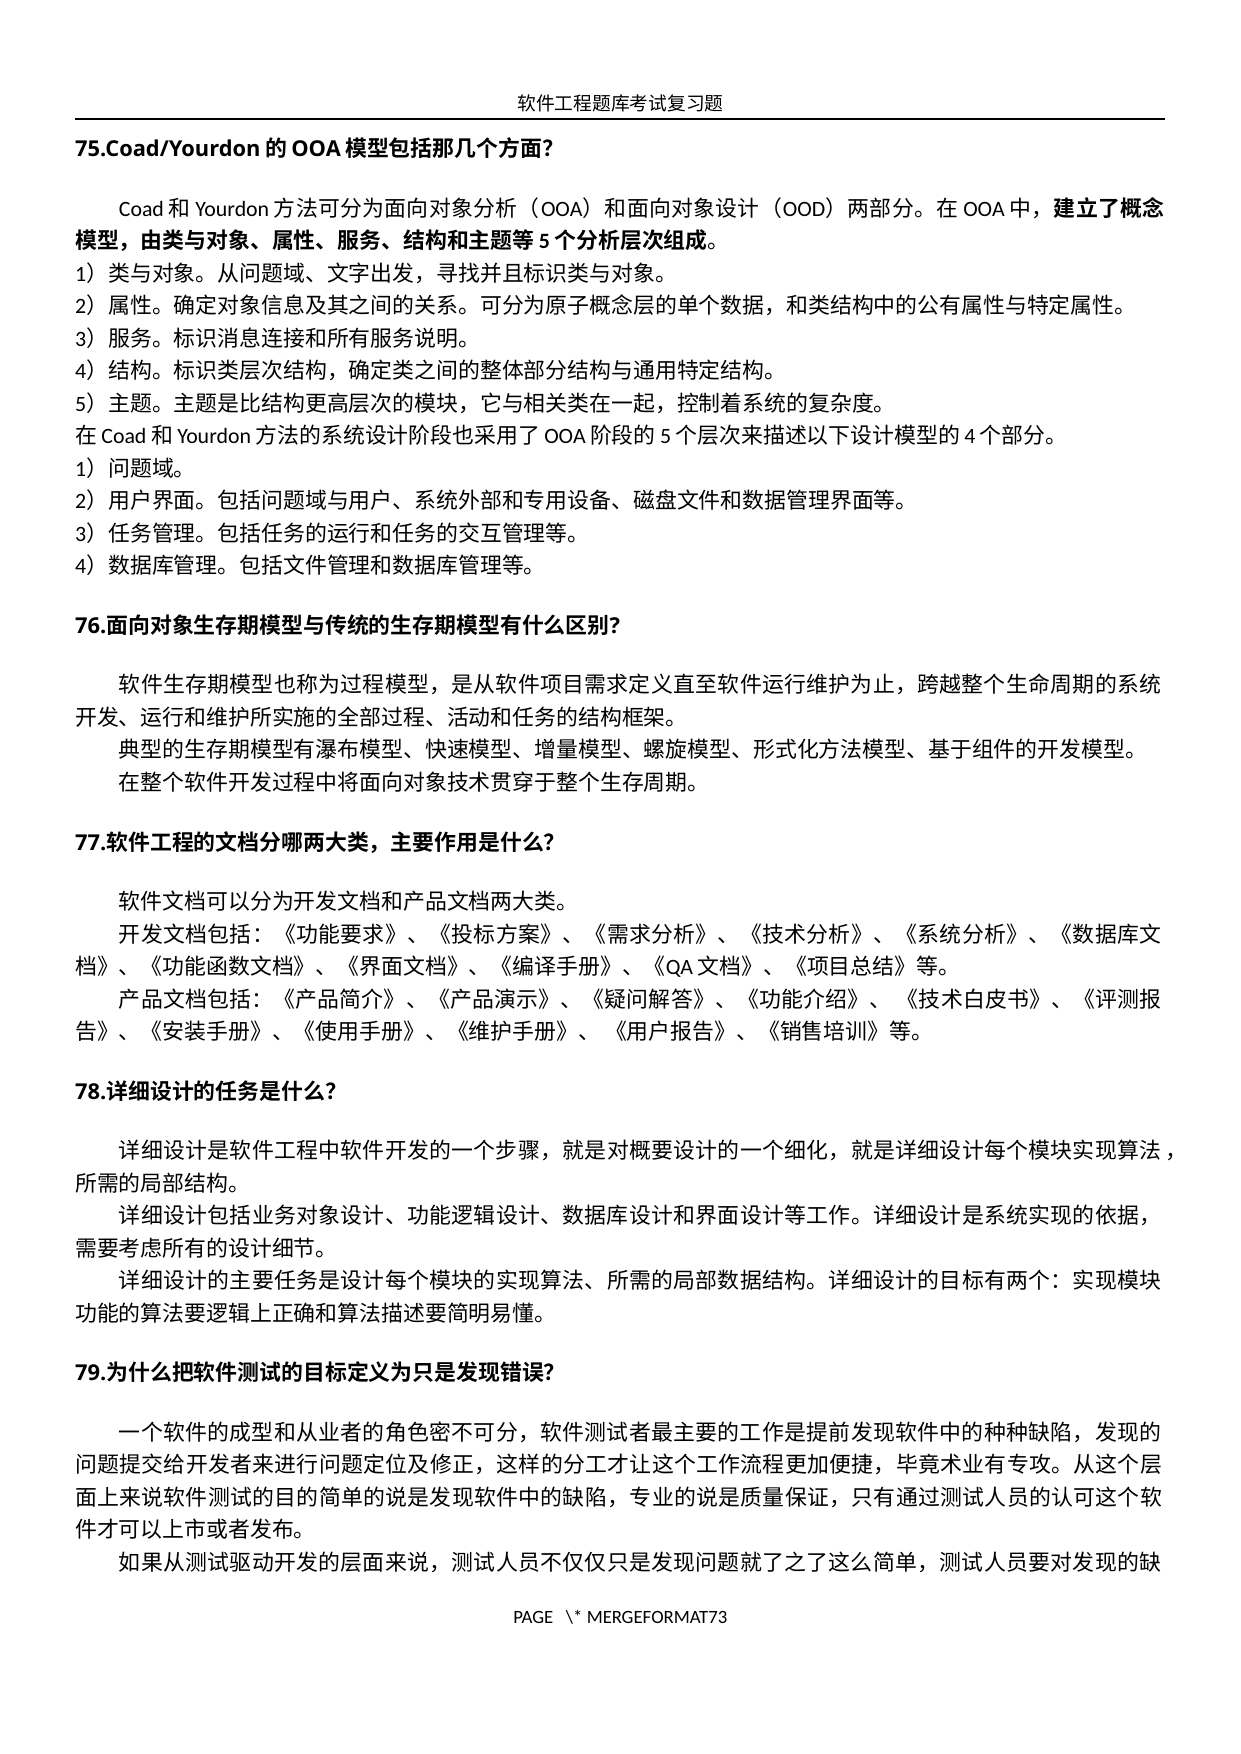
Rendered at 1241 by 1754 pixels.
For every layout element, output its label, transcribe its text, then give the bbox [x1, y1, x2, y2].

text 2）用户界面。包括问题域与用户、系统外部和专用设备、磁盘文件和数据管理界面等。 [75, 483, 1165, 515]
subtitle 76.面向对象生存期模型与传统的生存期模型有什么区别? [75, 607, 1165, 640]
text 产品文档包括：《产品简介》、《产品演示》、《疑问解答》、《功能介绍》、 《技术白皮书》、《评测报告》、《安装手册》、《使用手册》、《维护手册》、 《用户报告》、《销售培训》等。 [75, 981, 1165, 1046]
text 3）任务管理。包括任务的运行和任务的交互管理等。 [75, 515, 1165, 548]
text 4）结构。标识类层次结构，确定类之间的整体部分结构与通用特定结构。 [75, 353, 1165, 385]
text 典型的生存期模型有瀑布模型、快速模型、增量模型、螺旋模型、形式化方法模型、基于组件的开发模型。 [75, 732, 1165, 764]
text 1）类与对象。从问题域、文字出发，寻找并且标识类与对象。 [75, 255, 1165, 288]
subtitle 78.详细设计的任务是什么？ [75, 1073, 1165, 1106]
text 在Coad和Yourdon方法的系统设计阶段也采用了OOA阶段的5个层次来描述以下设计模型的4个部分。 [75, 418, 1165, 450]
text Coad和Yourdon方法可分为面向对象分析（OOA）和面向对象设计（OOD）两部分。在OOA中，建立了概念模型，由类与对象、属性、服务、结构和主题等5个分析层次组成。 [75, 190, 1165, 255]
text 软件文档可以分为开发文档和产品文档两大类。 [75, 884, 1165, 916]
text 4）数据库管理。包括文件管理和数据库管理等。 [75, 548, 1165, 580]
text 详细设计的主要任务是设计每个模块的实现算法、所需的局部数据结构。详细设计的目标有两个：实现模块功能的算法要逻辑上正确和算法描述要简明易懂。 [75, 1263, 1165, 1328]
text 详细设计包括业务对象设计、功能逻辑设计、数据库设计和界面设计等工作。详细设计是系统实现的依据，需要考虑所有的设计细节。 [75, 1198, 1165, 1263]
subtitle 79.为什么把软件测试的目标定义为只是发现错误？ [75, 1355, 1165, 1387]
text 软件生存期模型也称为过程模型，是从软件项目需求定义直至软件运行维护为止，跨越整个生命周期的系统开发、运行和维护所实施的全部过程、活动和任务的结构框架。 [75, 667, 1165, 732]
text 开发文档包括：《功能要求》、《投标方案》、《需求分析》、《技术分析》、《系统分析》、《数据库文档》、《功能函数文档》、《界面文档》、《编译手册》、《QA文档》、《项目总结》等。 [75, 916, 1165, 981]
text 3）服务。标识消息连接和所有服务说明。 [75, 320, 1165, 353]
subtitle 75.Coad/Yourdon的OOA模型包括那几个方面？ [75, 131, 1165, 163]
subtitle 77.软件工程的文档分哪两大类，主要作用是什么？ [75, 824, 1165, 857]
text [75, 1544, 1165, 1577]
text 1）问题域。 [75, 450, 1165, 483]
text 详细设计是软件工程中软件开发的一个步骤，就是对概要设计的一个细化，就是详细设计每个模块实现算法，所需的局部结构。 [75, 1133, 1165, 1198]
text 一个软件的成型和从业者的角色密不可分，软件测试者最主要的工作是提前发现软件中的种种缺陷，发现的问题提交给开发者来进行问题定位及修正，这样的分工才让这个工作流程更加便捷，毕竟术业有专攻。从这个层面上来说软件测试的目的简单的说是发现软件中的缺陷，专业的说是质量保证，只有通过测试人员的认可这个软件才可以上市或者发布。 [75, 1414, 1165, 1544]
text 2）属性。确定对象信息及其之间的关系。可分为原子概念层的单个数据，和类结构中的公有属性与特定属性。 [75, 288, 1165, 320]
text 5）主题。主题是比结构更高层次的模块，它与相关类在一起，控制着系统的复杂度。 [75, 385, 1165, 418]
text 在整个软件开发过程中将面向对象技术贯穿于整个生存周期。 [75, 764, 1165, 797]
